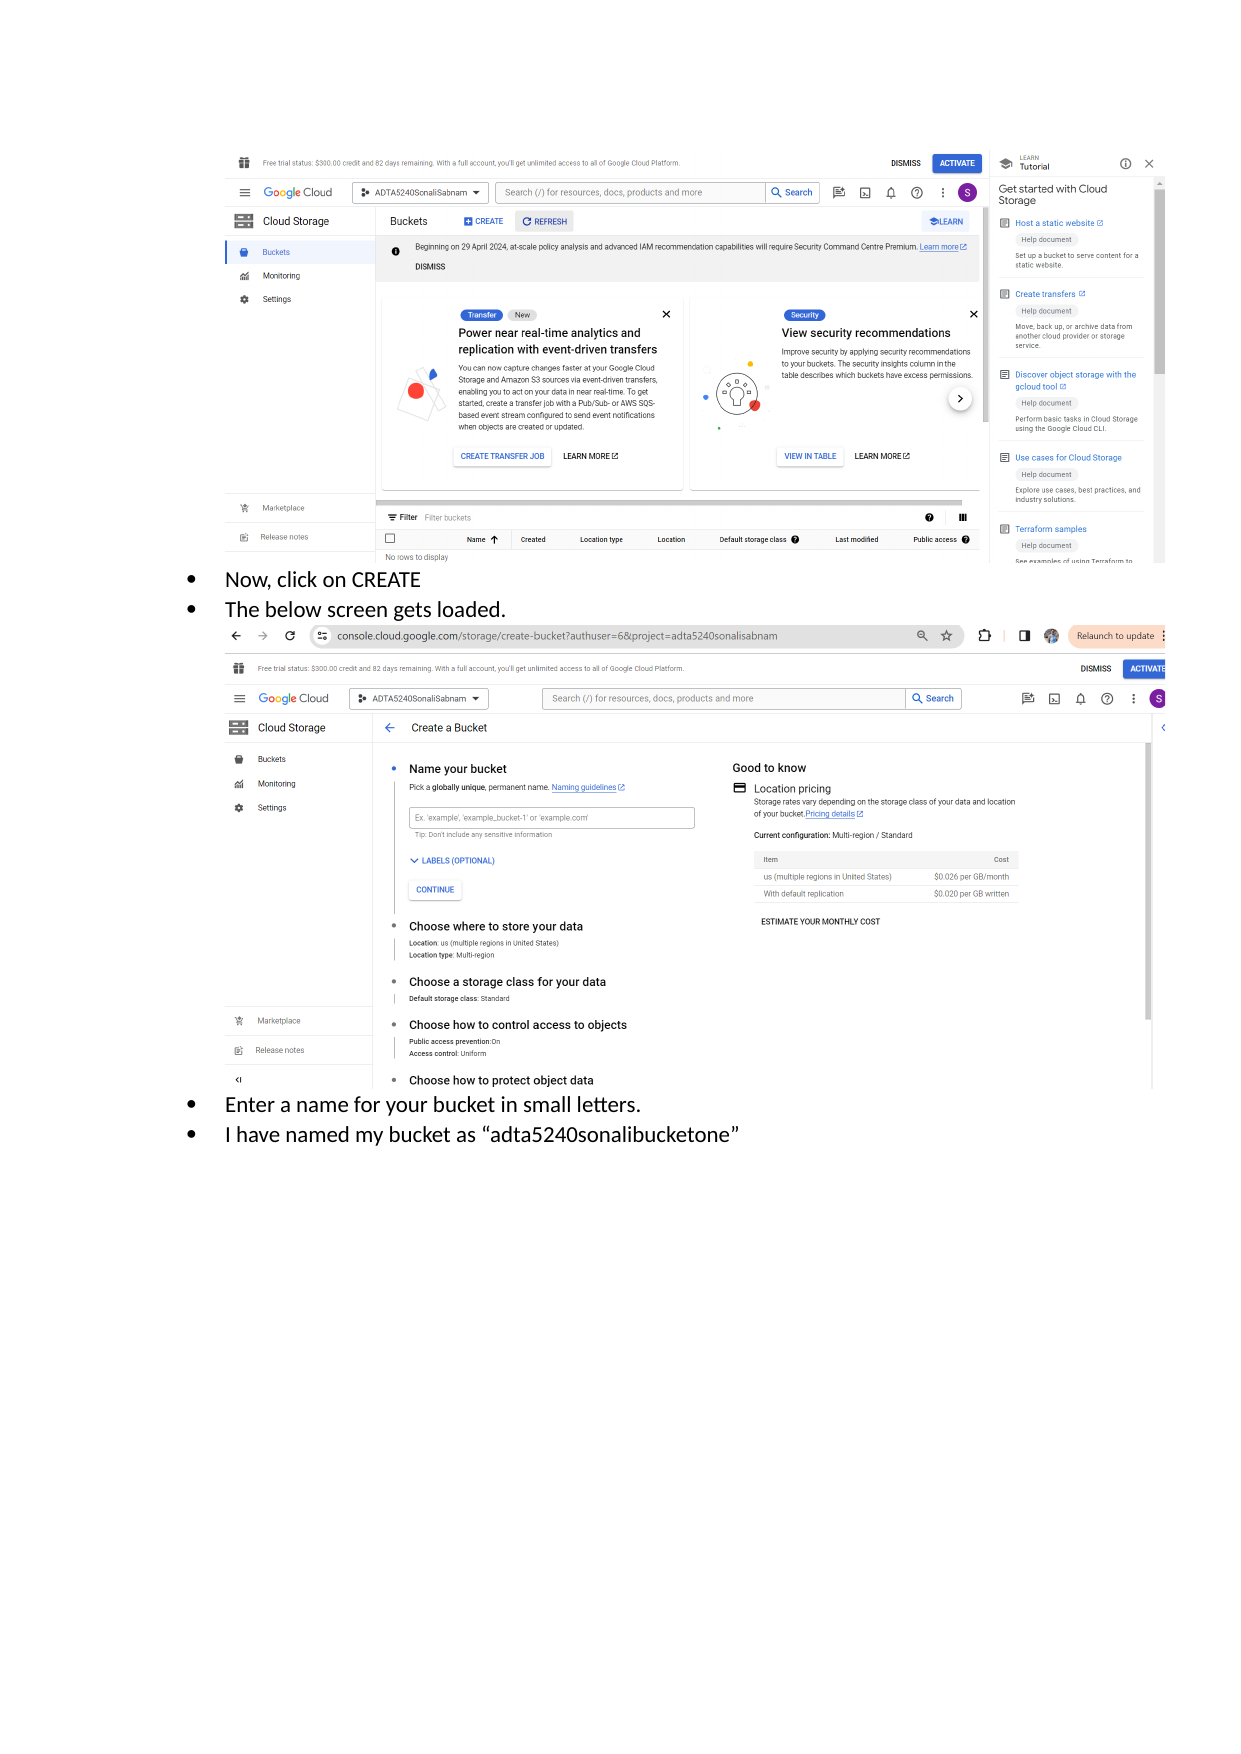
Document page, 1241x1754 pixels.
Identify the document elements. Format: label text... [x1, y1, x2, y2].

list Enter a name for your bucket in small letters. [187, 1090, 1090, 1118]
list Now, click on CREATE [187, 565, 1090, 593]
picture [225, 150, 1166, 563]
list I have named my bucket as “adta5240sonalibucketone” [187, 1121, 1090, 1149]
list The below screen gets loaded. [187, 595, 1090, 623]
picture [225, 625, 1166, 1089]
